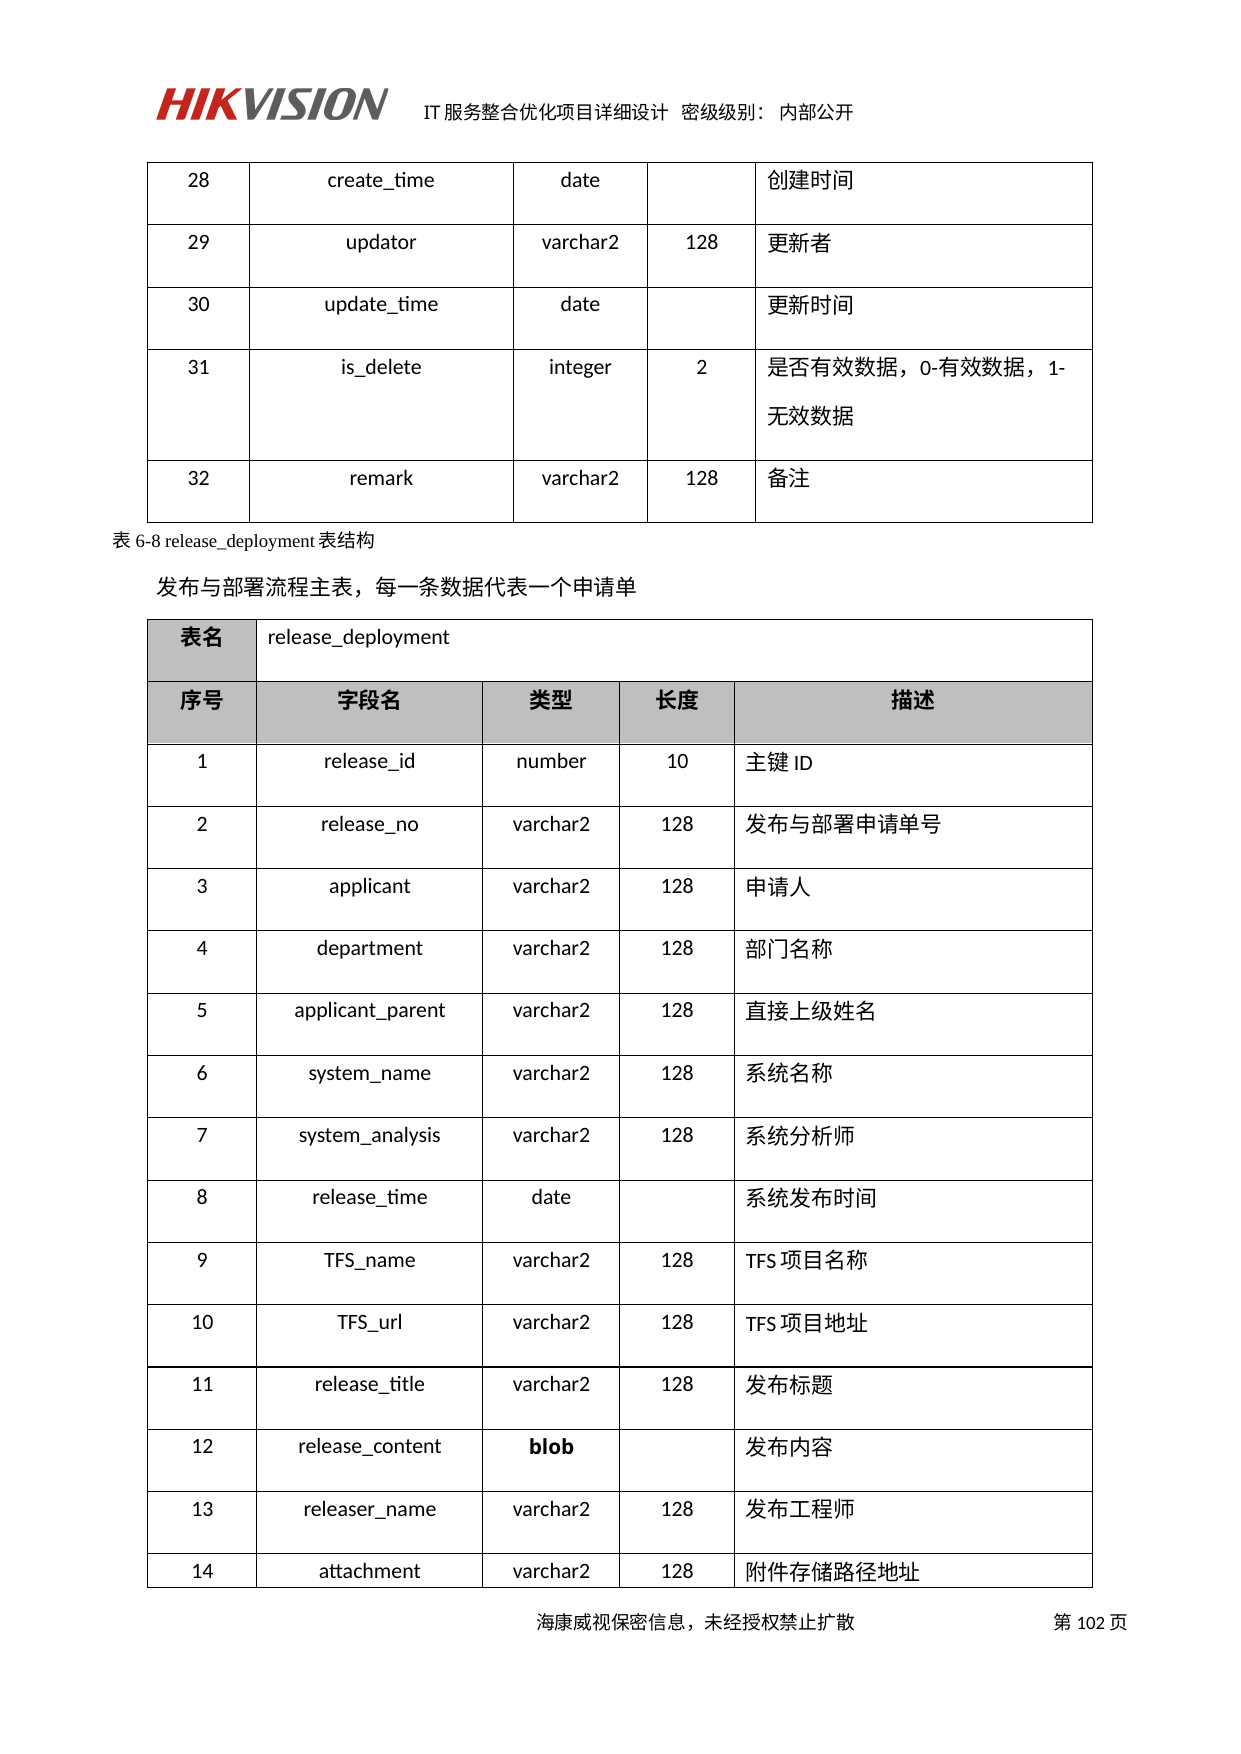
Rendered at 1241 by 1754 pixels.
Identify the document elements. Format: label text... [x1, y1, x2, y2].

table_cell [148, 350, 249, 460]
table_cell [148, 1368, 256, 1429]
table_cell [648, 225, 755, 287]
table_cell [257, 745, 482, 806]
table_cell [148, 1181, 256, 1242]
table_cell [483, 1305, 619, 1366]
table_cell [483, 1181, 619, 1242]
text 表 6-8 release_deployment表结构 [112, 523, 1128, 556]
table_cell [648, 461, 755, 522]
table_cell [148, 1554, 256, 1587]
text 发布与部署流程主表，每一条数据代表一个申请单 [112, 569, 1128, 602]
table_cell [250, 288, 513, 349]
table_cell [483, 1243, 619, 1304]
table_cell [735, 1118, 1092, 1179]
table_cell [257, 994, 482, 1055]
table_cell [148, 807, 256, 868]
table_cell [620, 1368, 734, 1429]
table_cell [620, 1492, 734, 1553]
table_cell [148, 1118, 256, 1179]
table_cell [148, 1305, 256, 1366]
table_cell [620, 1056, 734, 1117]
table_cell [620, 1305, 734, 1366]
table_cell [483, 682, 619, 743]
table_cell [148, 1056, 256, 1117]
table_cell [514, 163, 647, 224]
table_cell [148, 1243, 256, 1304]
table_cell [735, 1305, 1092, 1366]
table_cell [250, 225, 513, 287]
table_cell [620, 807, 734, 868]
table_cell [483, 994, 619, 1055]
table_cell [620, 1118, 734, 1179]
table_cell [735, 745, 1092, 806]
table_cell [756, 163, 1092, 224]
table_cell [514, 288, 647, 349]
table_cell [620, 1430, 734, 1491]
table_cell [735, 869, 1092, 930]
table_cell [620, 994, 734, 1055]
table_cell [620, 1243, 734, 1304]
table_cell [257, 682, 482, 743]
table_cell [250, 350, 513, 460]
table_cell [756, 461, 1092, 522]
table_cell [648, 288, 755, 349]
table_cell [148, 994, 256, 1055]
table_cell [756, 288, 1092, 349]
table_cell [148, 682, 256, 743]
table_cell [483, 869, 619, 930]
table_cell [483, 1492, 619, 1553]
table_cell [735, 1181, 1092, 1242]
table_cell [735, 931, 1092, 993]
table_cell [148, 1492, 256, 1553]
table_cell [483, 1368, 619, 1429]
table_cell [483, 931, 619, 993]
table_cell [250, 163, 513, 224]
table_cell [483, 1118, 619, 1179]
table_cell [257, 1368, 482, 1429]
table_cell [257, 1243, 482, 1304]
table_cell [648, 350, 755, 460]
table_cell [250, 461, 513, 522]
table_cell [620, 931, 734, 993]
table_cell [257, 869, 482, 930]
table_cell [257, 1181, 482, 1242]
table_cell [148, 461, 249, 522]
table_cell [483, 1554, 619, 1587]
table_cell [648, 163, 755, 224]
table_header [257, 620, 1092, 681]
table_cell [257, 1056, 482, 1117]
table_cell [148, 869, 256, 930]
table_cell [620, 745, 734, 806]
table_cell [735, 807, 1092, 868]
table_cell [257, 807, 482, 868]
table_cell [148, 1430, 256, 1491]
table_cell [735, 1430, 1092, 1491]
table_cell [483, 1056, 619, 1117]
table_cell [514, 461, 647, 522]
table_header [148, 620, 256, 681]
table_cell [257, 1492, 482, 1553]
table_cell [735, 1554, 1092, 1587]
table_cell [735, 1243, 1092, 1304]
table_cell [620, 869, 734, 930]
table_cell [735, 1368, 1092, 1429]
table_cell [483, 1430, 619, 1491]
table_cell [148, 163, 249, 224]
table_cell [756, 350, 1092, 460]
picture [156, 88, 389, 120]
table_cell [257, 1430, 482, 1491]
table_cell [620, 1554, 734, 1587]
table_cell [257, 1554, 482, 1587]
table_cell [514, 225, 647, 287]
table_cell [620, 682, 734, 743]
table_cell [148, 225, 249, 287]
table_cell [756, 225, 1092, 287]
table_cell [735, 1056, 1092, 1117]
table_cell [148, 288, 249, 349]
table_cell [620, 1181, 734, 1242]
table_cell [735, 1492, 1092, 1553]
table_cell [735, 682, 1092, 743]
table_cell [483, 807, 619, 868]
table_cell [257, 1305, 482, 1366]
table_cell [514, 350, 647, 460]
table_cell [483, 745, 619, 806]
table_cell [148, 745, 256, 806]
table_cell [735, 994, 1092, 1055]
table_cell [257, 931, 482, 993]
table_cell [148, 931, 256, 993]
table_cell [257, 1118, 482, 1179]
